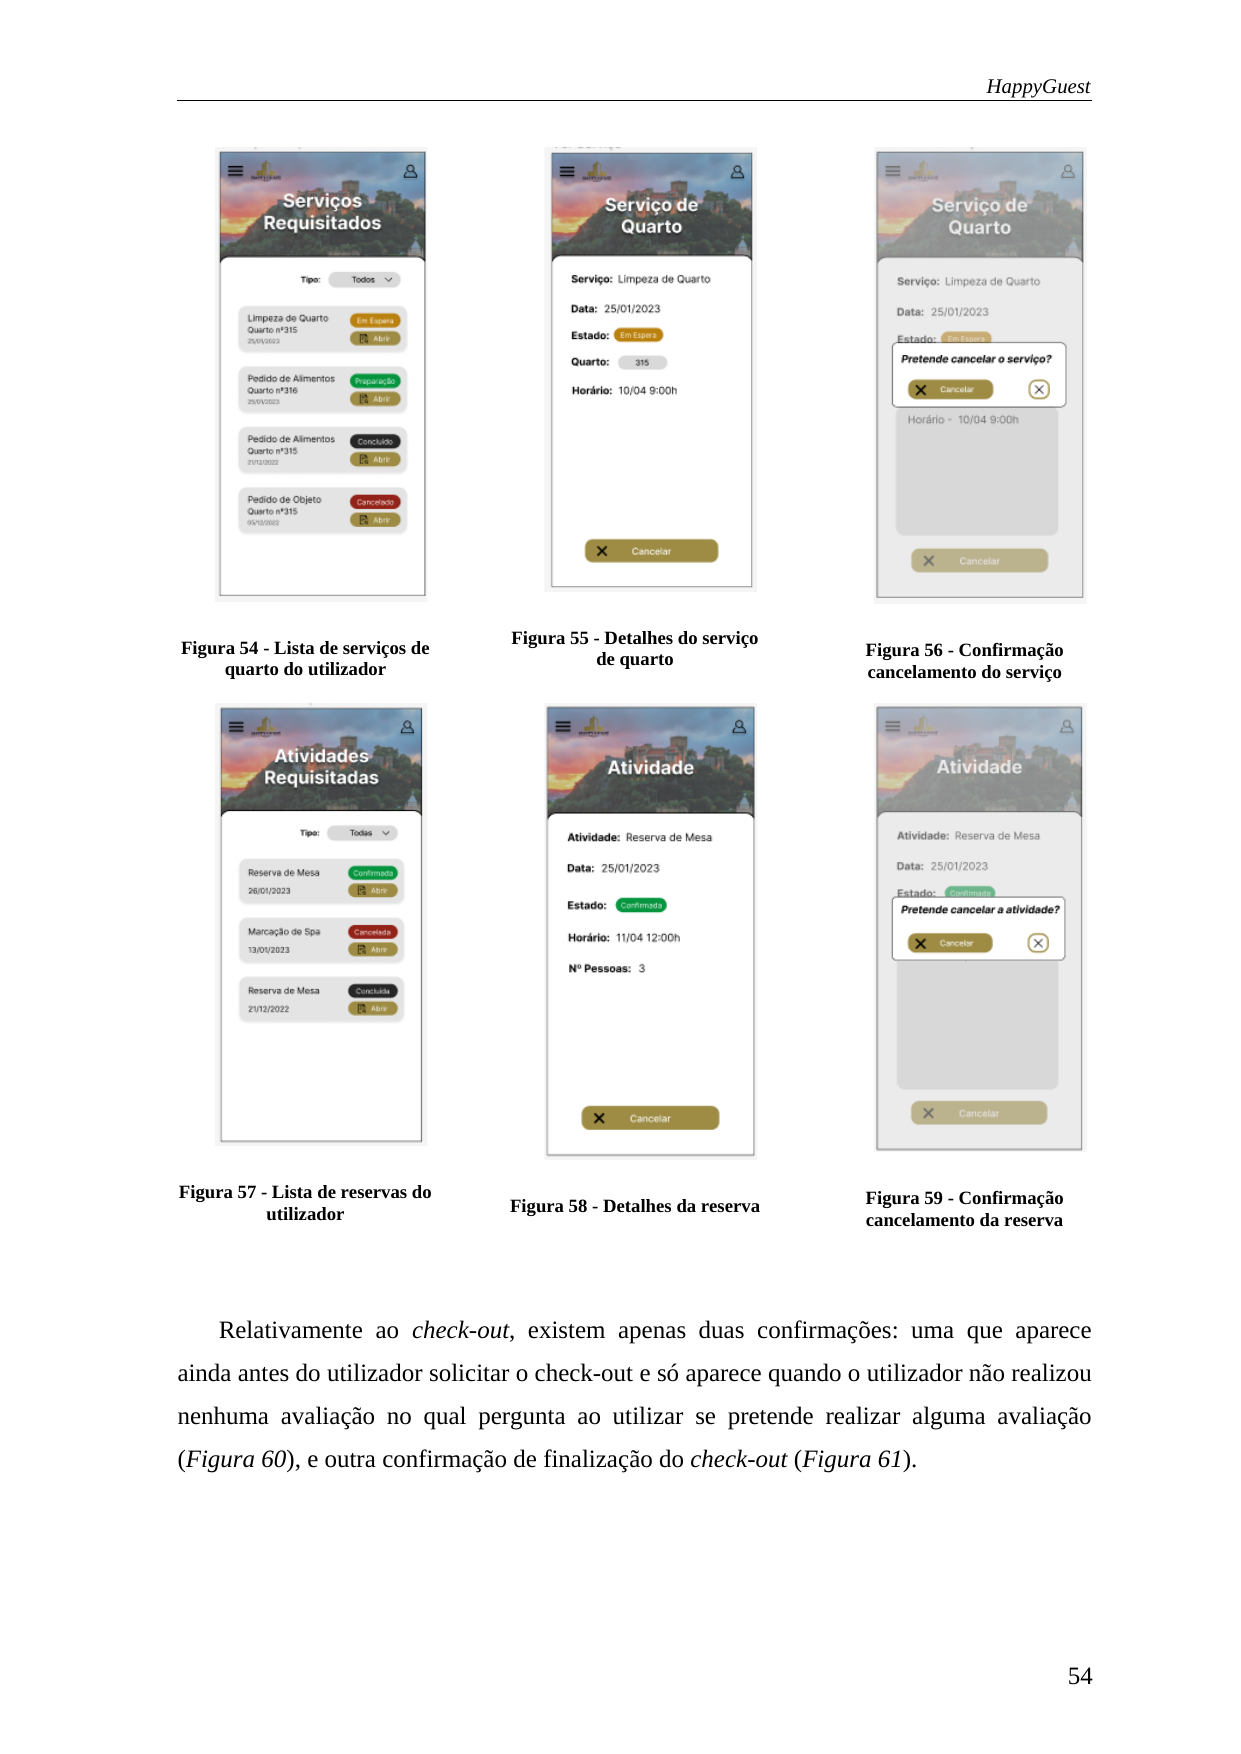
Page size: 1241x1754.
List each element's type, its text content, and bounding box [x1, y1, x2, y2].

picture [874, 147, 1087, 604]
text Figura 55 - Detalhes do serviço de quarto [507, 627, 763, 670]
text Figura 57 - Lista de reservas do utilizador [177, 1181, 433, 1224]
picture [544, 703, 757, 1160]
picture [544, 147, 757, 592]
text Figura 59 - Confirmação cancelamento da reserva [837, 1187, 1092, 1230]
text Figura 56 - Confirmação cancelamento do serviço [837, 639, 1092, 682]
picture [214, 703, 428, 1146]
picture [874, 703, 1087, 1152]
picture [214, 147, 428, 602]
text Figura 58 - Detalhes da reserva [507, 1195, 763, 1216]
text Relativamente ao check-out, existem apenas duas confirmações: uma que aparece ainda antes do utilizador solicitar o check-out e só aparece quando o utilizador não realizou nenhuma avaliação no qual pergunta ao utilizar se pretende realizar alguma avaliação (Figura 60), e outra confirmação de finalização do check-out (Figura 61). [177, 1315, 1092, 1473]
text Figura 54 - Lista de serviços de quarto do utilizador [177, 637, 433, 680]
